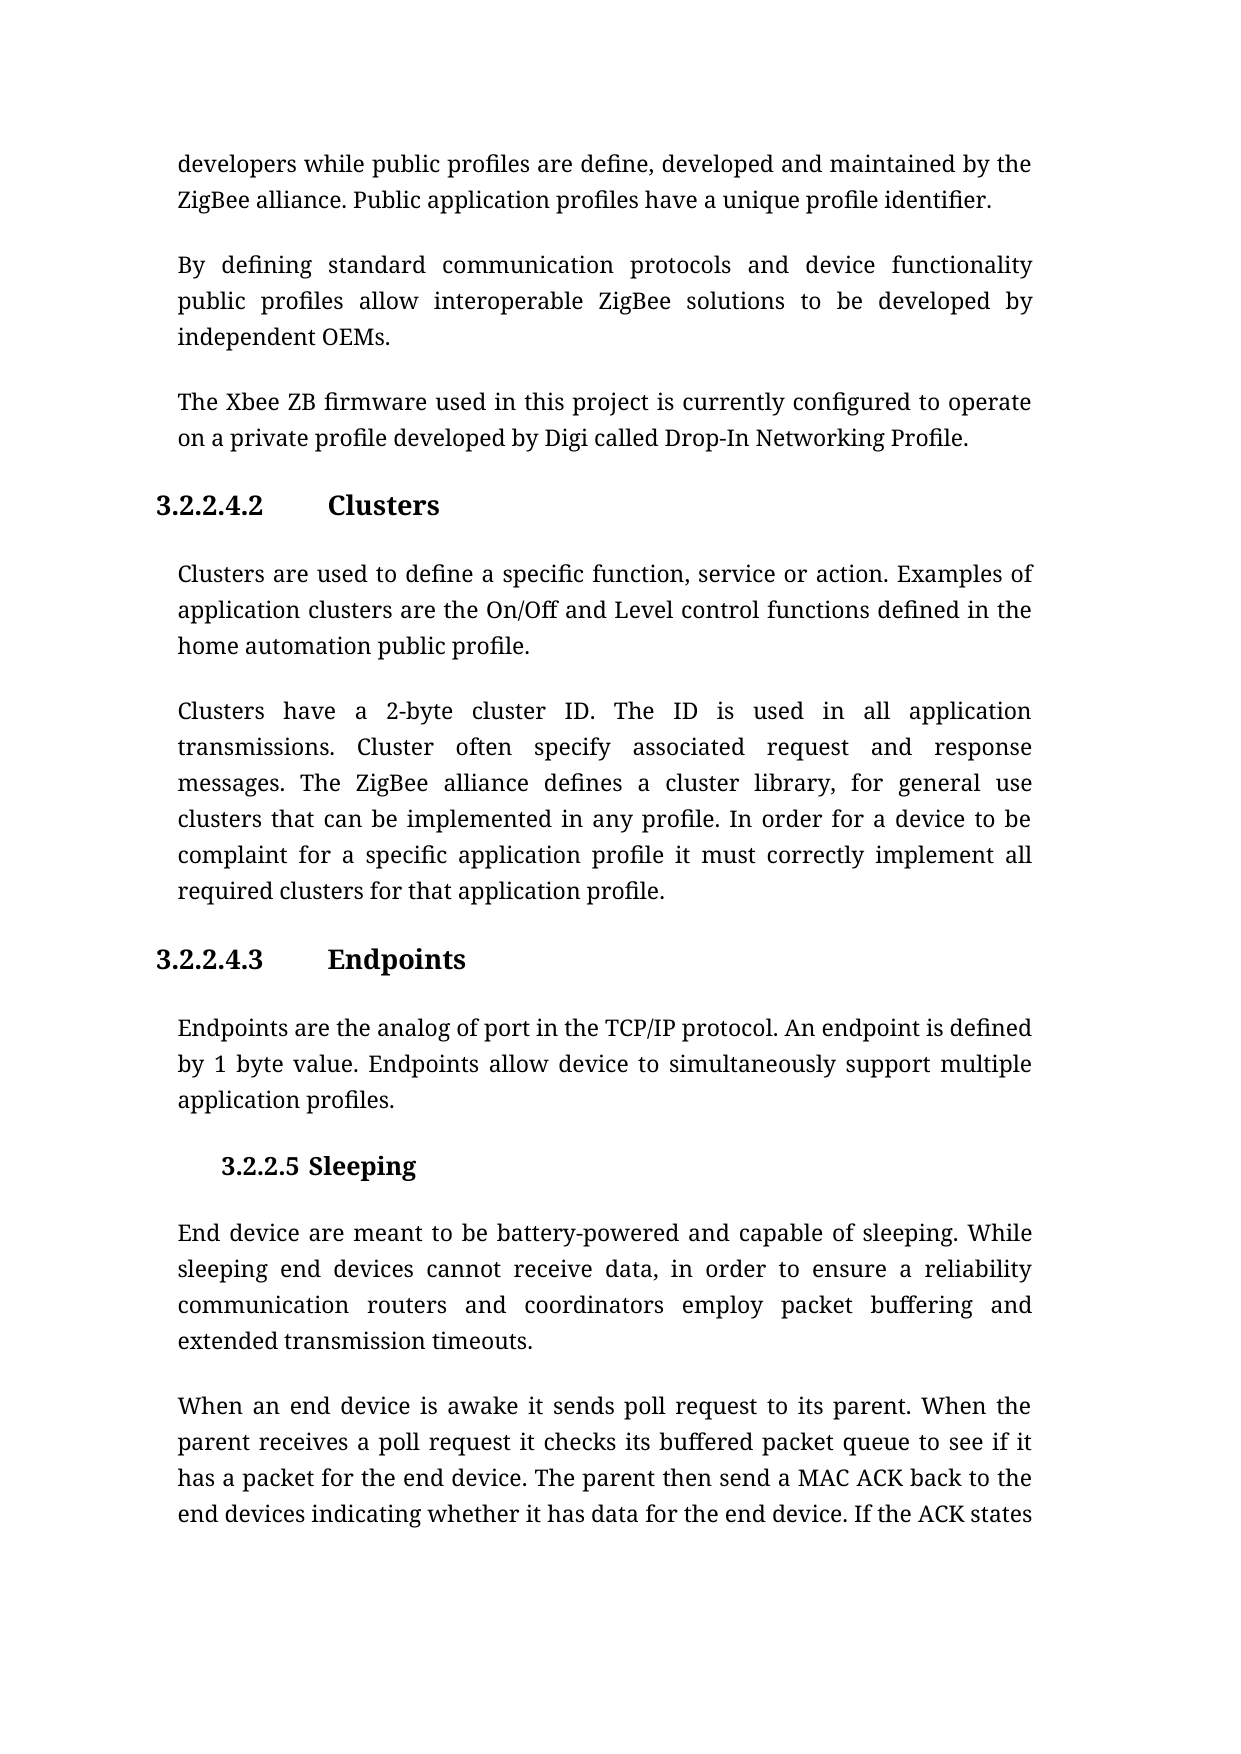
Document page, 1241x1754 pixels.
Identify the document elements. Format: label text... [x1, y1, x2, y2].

text The Xbee ZB firmware used in this project is currently configured to operate on a private profile developed by Digi called Drop-In Networking Profile. [177, 386, 1033, 453]
text Clusters are used to define a specific function, service or action. Examples of application clusters are the On/Off and Level control functions defined in the home automation public profile. [177, 558, 1033, 661]
text By defining standard communication protocols and device functionality public profiles allow interoperable ZigBee solutions to be developed by independent OEMs. [177, 249, 1033, 352]
subtitle Sleeping [221, 1149, 1033, 1183]
text Endpoints are the analog of port in the TCP/IP protocol. An endpoint is defined by 1 byte value. Endpoints allow device to simultaneously support multiple application profiles. [177, 1012, 1033, 1115]
text Clusters have a 2-byte cluster ID. The ID is used in all application transmissions. Cluster often specify associated request and response messages. The ZigBee alliance defines a cluster library, for general use clusters that can be implemented in any profile. In order for a device to be complaint for a specific application profile it must correctly implement all required clusters for that application profile. [177, 695, 1033, 906]
subtitle Clusters [156, 487, 1033, 524]
subtitle Endpoints [156, 940, 1033, 977]
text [177, 148, 1033, 215]
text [177, 1390, 1033, 1529]
text End device are meant to be battery-powered and capable of sleeping. While sleeping end devices cannot receive data, in order to ensure a reliability communication routers and coordinators employ packet buffering and extended transmission timeouts. [177, 1217, 1033, 1356]
